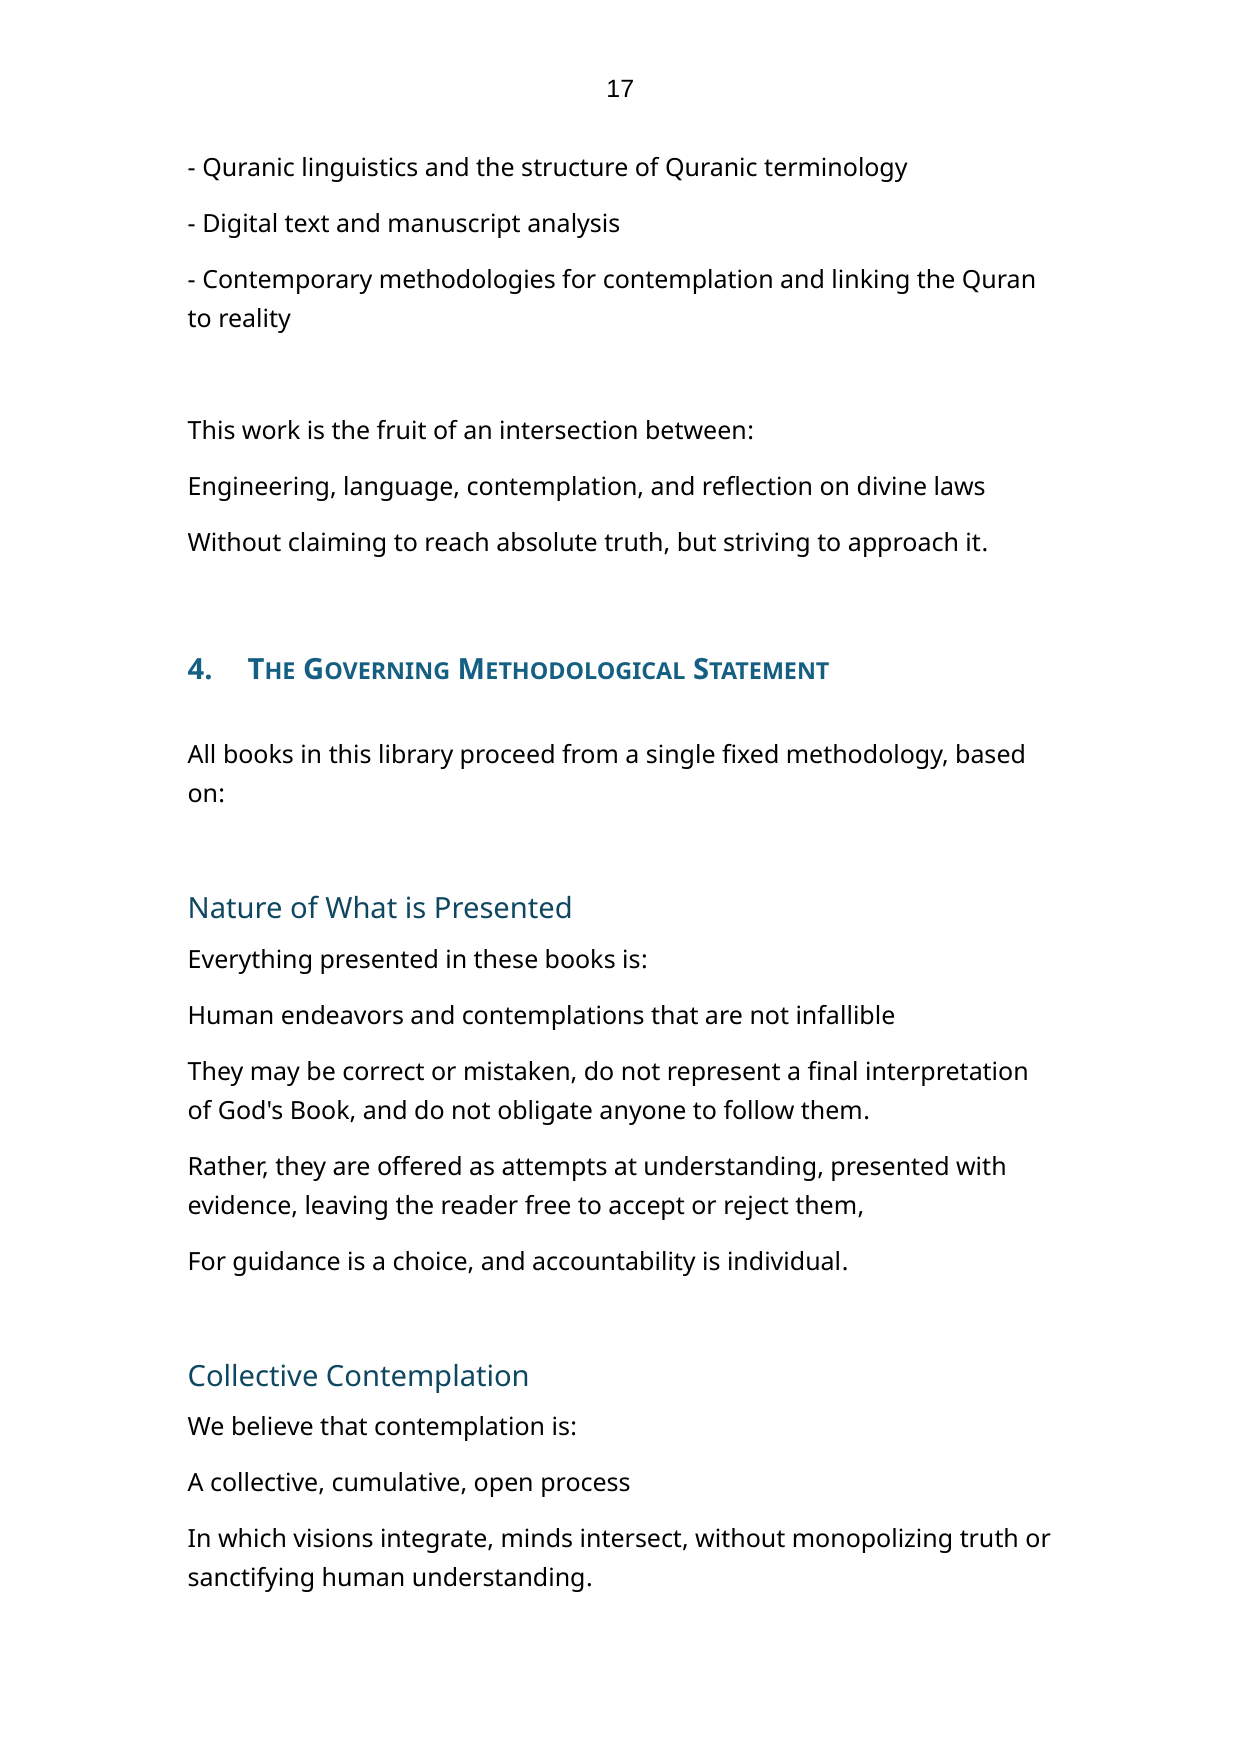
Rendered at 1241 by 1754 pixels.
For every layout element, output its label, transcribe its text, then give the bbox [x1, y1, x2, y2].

text Everything presented in these books is: [187, 942, 1053, 976]
text - Contemporary methodologies for contemplation and linking the Quran to reality [187, 262, 1053, 335]
text They may be correct or mistaken, do not represent a final interpretation of God's Book, and do not obligate anyone to follow them. [187, 1053, 1053, 1127]
text - Quranic linguistics and the structure of Quranic terminology [187, 150, 1053, 184]
subtitle Collective Contemplation [187, 1355, 1053, 1395]
subtitle The Governing Methodological Statement [187, 648, 1053, 688]
text A collective, cumulative, open process [187, 1465, 1053, 1499]
text Rather, they are offered as attempts at understanding, presented with evidence, leaving the reader free to accept or reject them, [187, 1148, 1053, 1222]
text Engineering, language, contemplation, and reflection on divine laws [187, 468, 1053, 502]
text For guidance is a choice, and accountability is individual. [187, 1243, 1053, 1277]
subtitle Nature of What is Presented [187, 888, 1053, 927]
text Human endeavors and contemplations that are not infallible [187, 998, 1053, 1032]
text We believe that contemplation is: [187, 1409, 1053, 1443]
text All books in this library proceed from a single fixed methodology, based on: [187, 737, 1053, 810]
text This work is the fruit of an intersection between: [187, 412, 1053, 447]
text Without claiming to reach absolute truth, but striving to approach it. [187, 524, 1053, 558]
text - Digital text and manuscript analysis [187, 206, 1053, 240]
text In which visions integrate, minds intersect, without monopolizing truth or sanctifying human understanding. [187, 1521, 1053, 1594]
